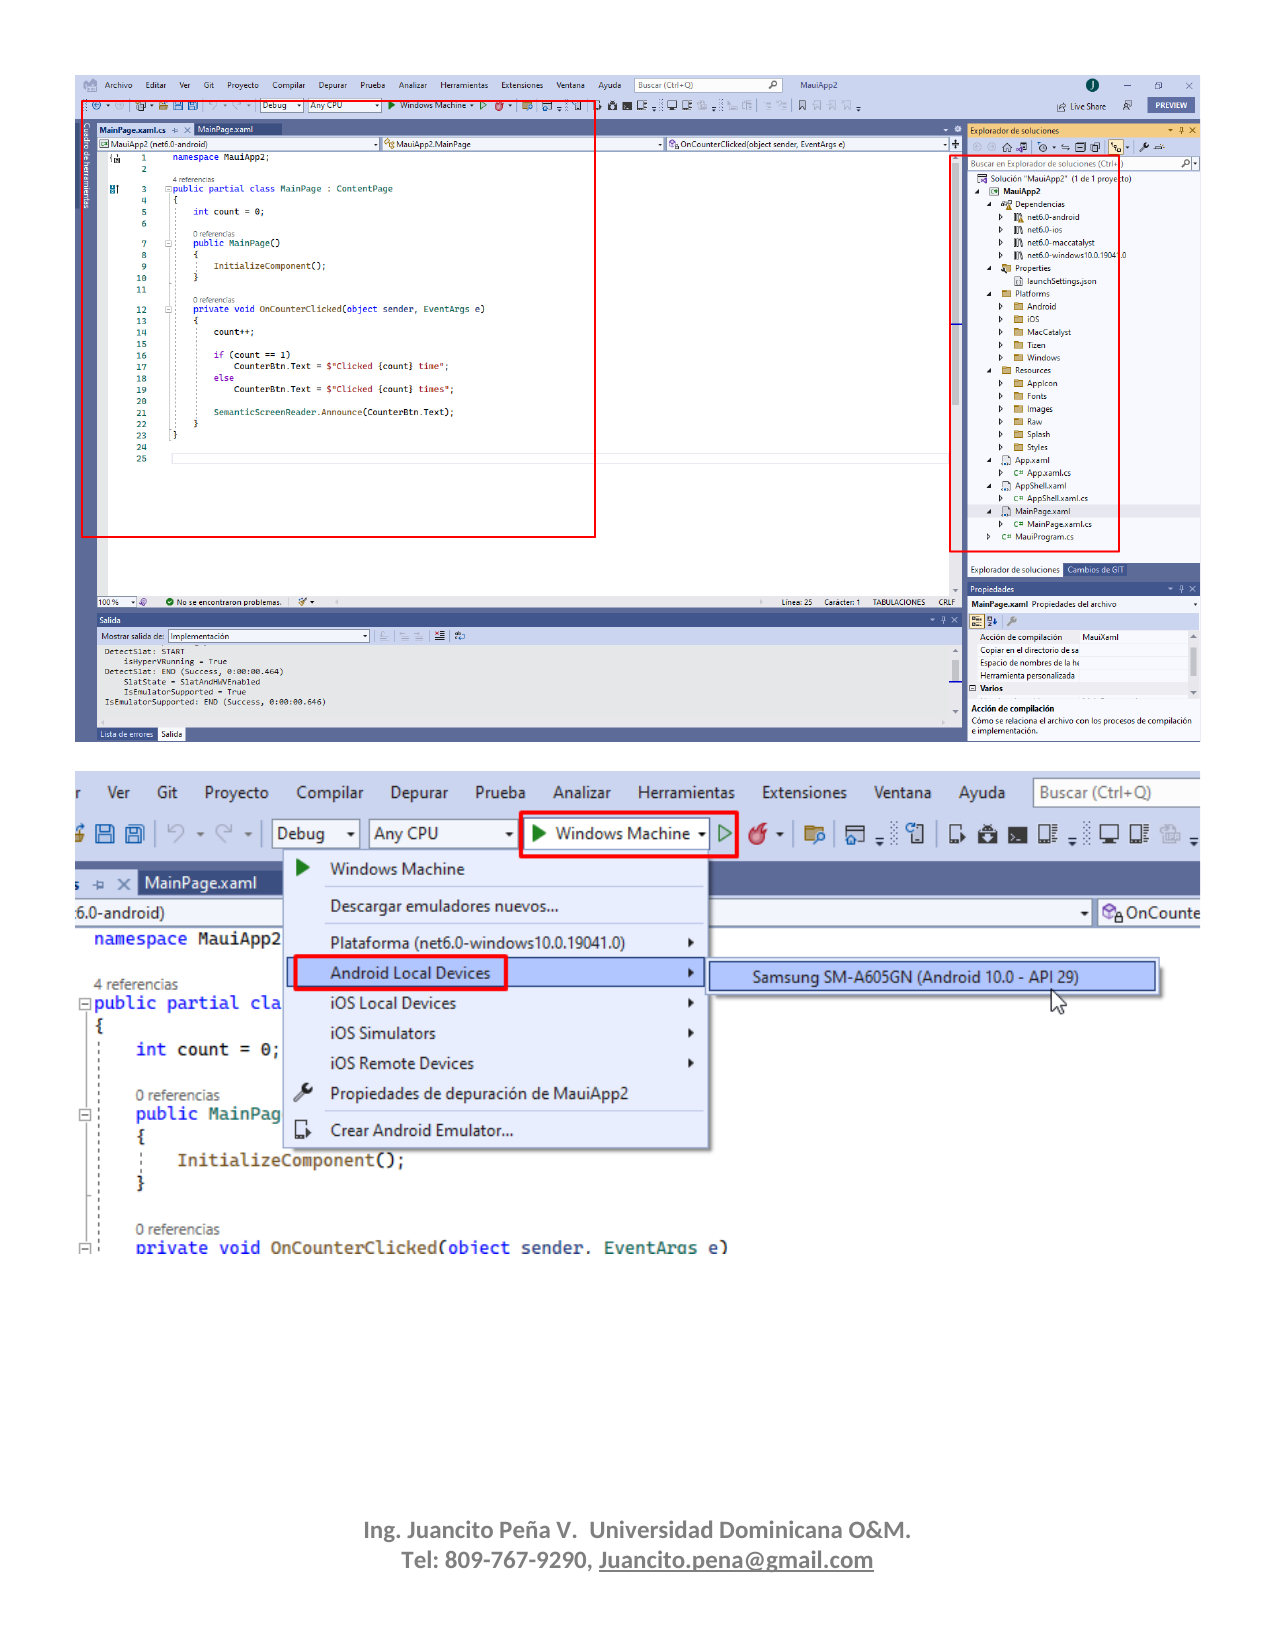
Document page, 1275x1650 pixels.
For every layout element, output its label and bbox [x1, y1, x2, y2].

picture [75, 75, 1200, 742]
picture [75, 771, 1200, 1254]
